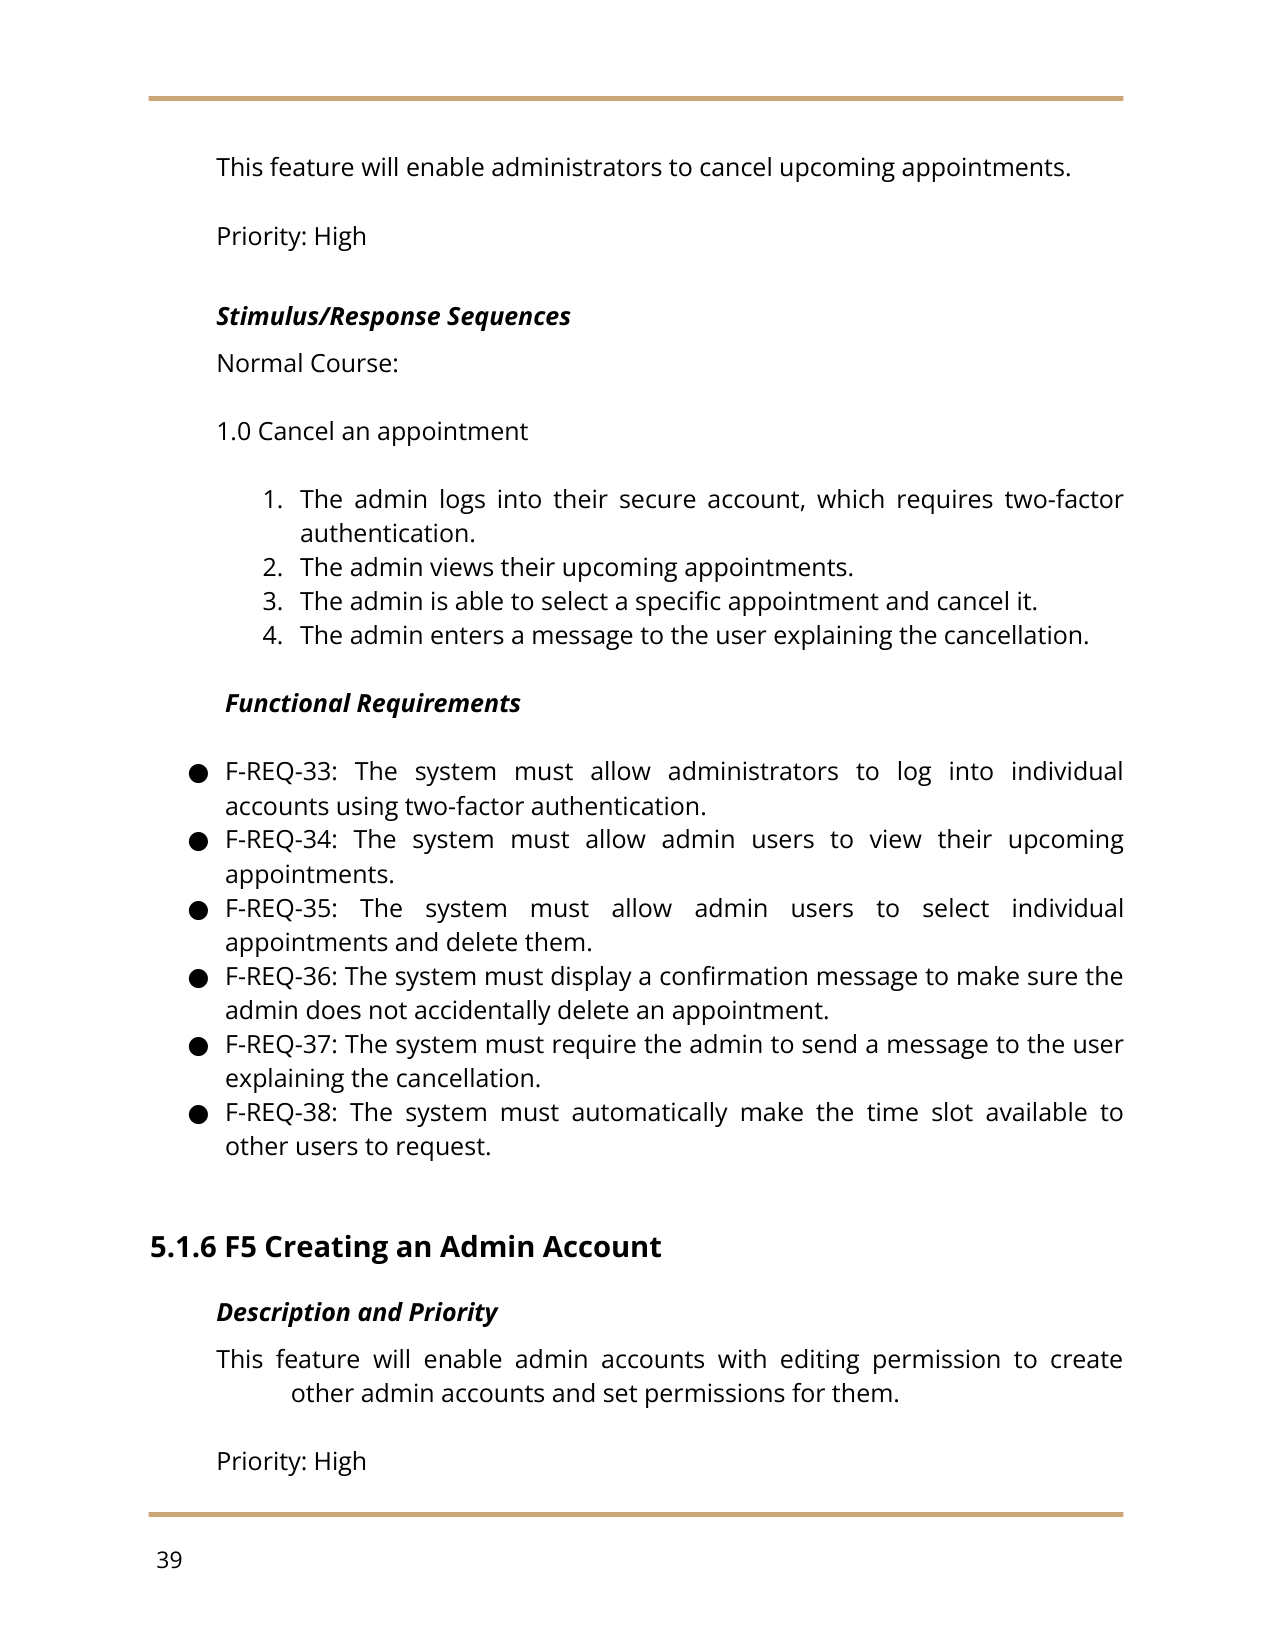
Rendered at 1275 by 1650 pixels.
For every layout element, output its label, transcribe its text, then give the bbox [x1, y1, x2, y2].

list The admin enters a message to the user explaining the cancellation. [262, 618, 1125, 652]
list F-REQ-38: The system must automatically make the time slot available to other users to request. [187, 1095, 1125, 1163]
picture [148, 96, 1124, 101]
text Priority: High [216, 1444, 1125, 1478]
picture [148, 1512, 1124, 1517]
text Normal Course: [216, 345, 1125, 379]
list F-REQ-35: The system must allow admin users to select individual appointments and delete them. [187, 890, 1125, 958]
list F-REQ-36: The system must display a confirmation message to make sure the admin does not accidentally delete an appointment. [187, 958, 1125, 1027]
text Priority: High [216, 218, 1125, 252]
text Functional Requirements [150, 686, 1125, 720]
list F-REQ-37: The system must require the admin to send a message to the user explaining the cancellation. [187, 1027, 1125, 1095]
list F-REQ-33: The system must allow administrators to log into individual accounts using two-factor authentication. [187, 754, 1125, 822]
list The admin views their upcoming appointments. [262, 550, 1125, 584]
text This feature will enable admin accounts with editing permission to create other admin accounts and set permissions for them. [216, 1341, 1125, 1409]
text Description and Priority [216, 1295, 1125, 1329]
text This feature will enable administrators to cancel upcoming appointments. [216, 150, 1125, 184]
list F-REQ-34: The system must allow admin users to view their upcoming appointments. [187, 822, 1125, 890]
list The admin is able to select a specific appointment and cancel it. [262, 584, 1125, 618]
text Stimulus/Response Sequences [216, 299, 1125, 333]
list The admin logs into their secure account, which requires two-factor authentication. [262, 482, 1125, 550]
text 1.0 Cancel an appointment [216, 413, 1125, 447]
